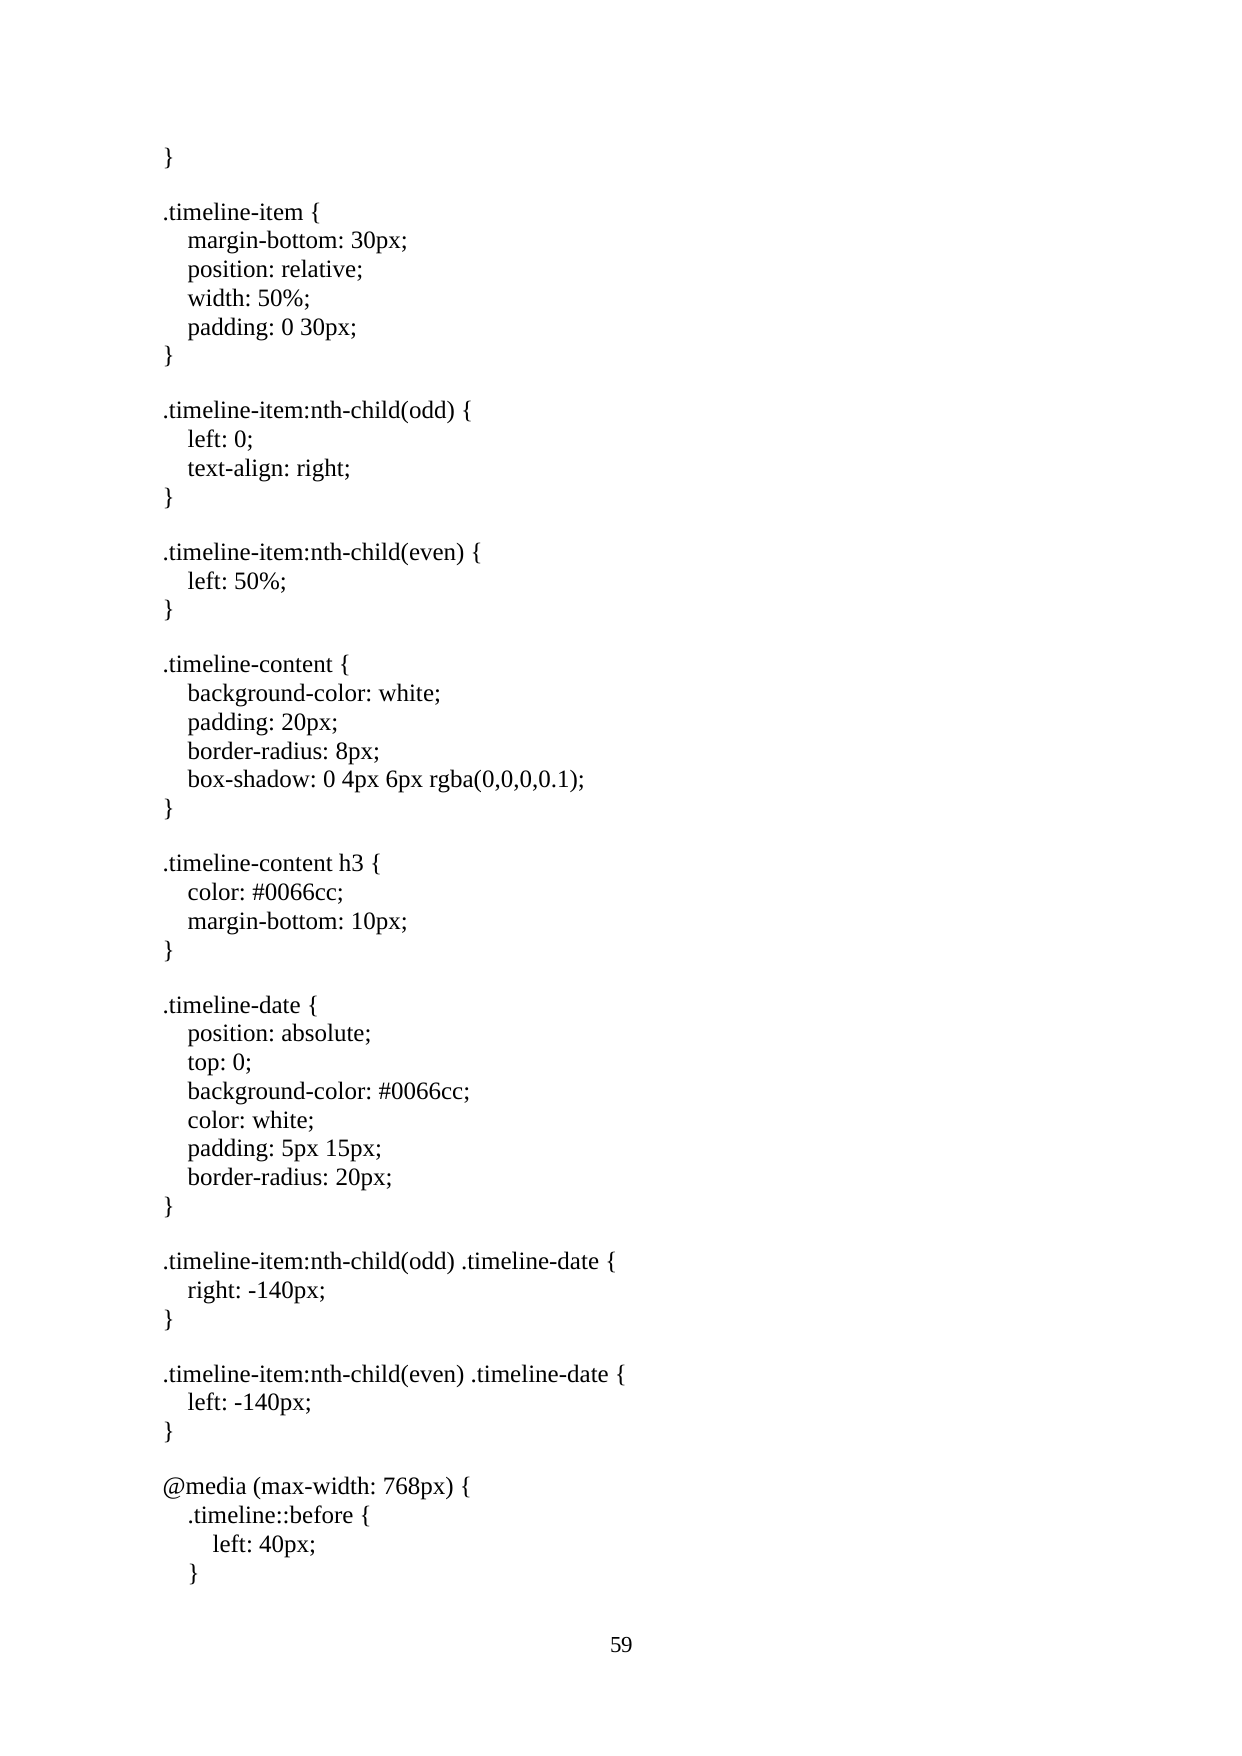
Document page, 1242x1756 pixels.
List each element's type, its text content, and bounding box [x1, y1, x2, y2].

text } [112, 1304, 1129, 1332]
text width: 50%; [112, 283, 1129, 312]
text .timeline::before { [112, 1500, 1129, 1529]
text .timeline-item:nth-child(even) .timeline-date { [112, 1359, 1129, 1387]
text top: 0; [112, 1047, 1129, 1076]
text border-radius: 8px; [112, 736, 1129, 764]
text } [112, 1416, 1129, 1445]
text margin-bottom: 30px; [112, 226, 1129, 254]
text } [112, 935, 1129, 963]
text .timeline-item { [112, 197, 1129, 226]
text left: 0; [112, 424, 1129, 453]
text right: -140px; [112, 1275, 1129, 1304]
text .timeline-content h3 { [112, 848, 1129, 877]
text left: -140px; [112, 1387, 1129, 1416]
text color: white; [112, 1105, 1129, 1133]
text left: 50%; [112, 566, 1129, 594]
text .timeline-content { [112, 649, 1129, 678]
text } [112, 142, 1129, 170]
text .timeline-date { [112, 990, 1129, 1018]
text background-color: #0066cc; [112, 1076, 1129, 1105]
text border-radius: 20px; [112, 1162, 1129, 1191]
text } [112, 1558, 1129, 1586]
text padding: 0 30px; [112, 312, 1129, 341]
text left: 40px; [112, 1529, 1129, 1558]
text padding: 5px 15px; [112, 1133, 1129, 1162]
text .timeline-item:nth-child(odd) .timeline-date { [112, 1246, 1129, 1275]
text position: absolute; [112, 1018, 1129, 1047]
text @media (max-width: 768px) { [112, 1471, 1129, 1500]
text } [112, 793, 1129, 822]
text padding: 20px; [112, 707, 1129, 736]
text margin-bottom: 10px; [112, 906, 1129, 935]
text background-color: white; [112, 678, 1129, 707]
text box-shadow: 0 4px 6px rgba(0,0,0,0.1); [112, 764, 1129, 793]
text } [112, 594, 1129, 623]
text .timeline-item:nth-child(even) { [112, 537, 1129, 566]
text position: relative; [112, 254, 1129, 283]
text text-align: right; [112, 453, 1129, 482]
text } [112, 482, 1129, 511]
text } [112, 341, 1129, 369]
text .timeline-item:nth-child(odd) { [112, 396, 1129, 424]
text color: #0066cc; [112, 877, 1129, 906]
text } [112, 1191, 1129, 1220]
